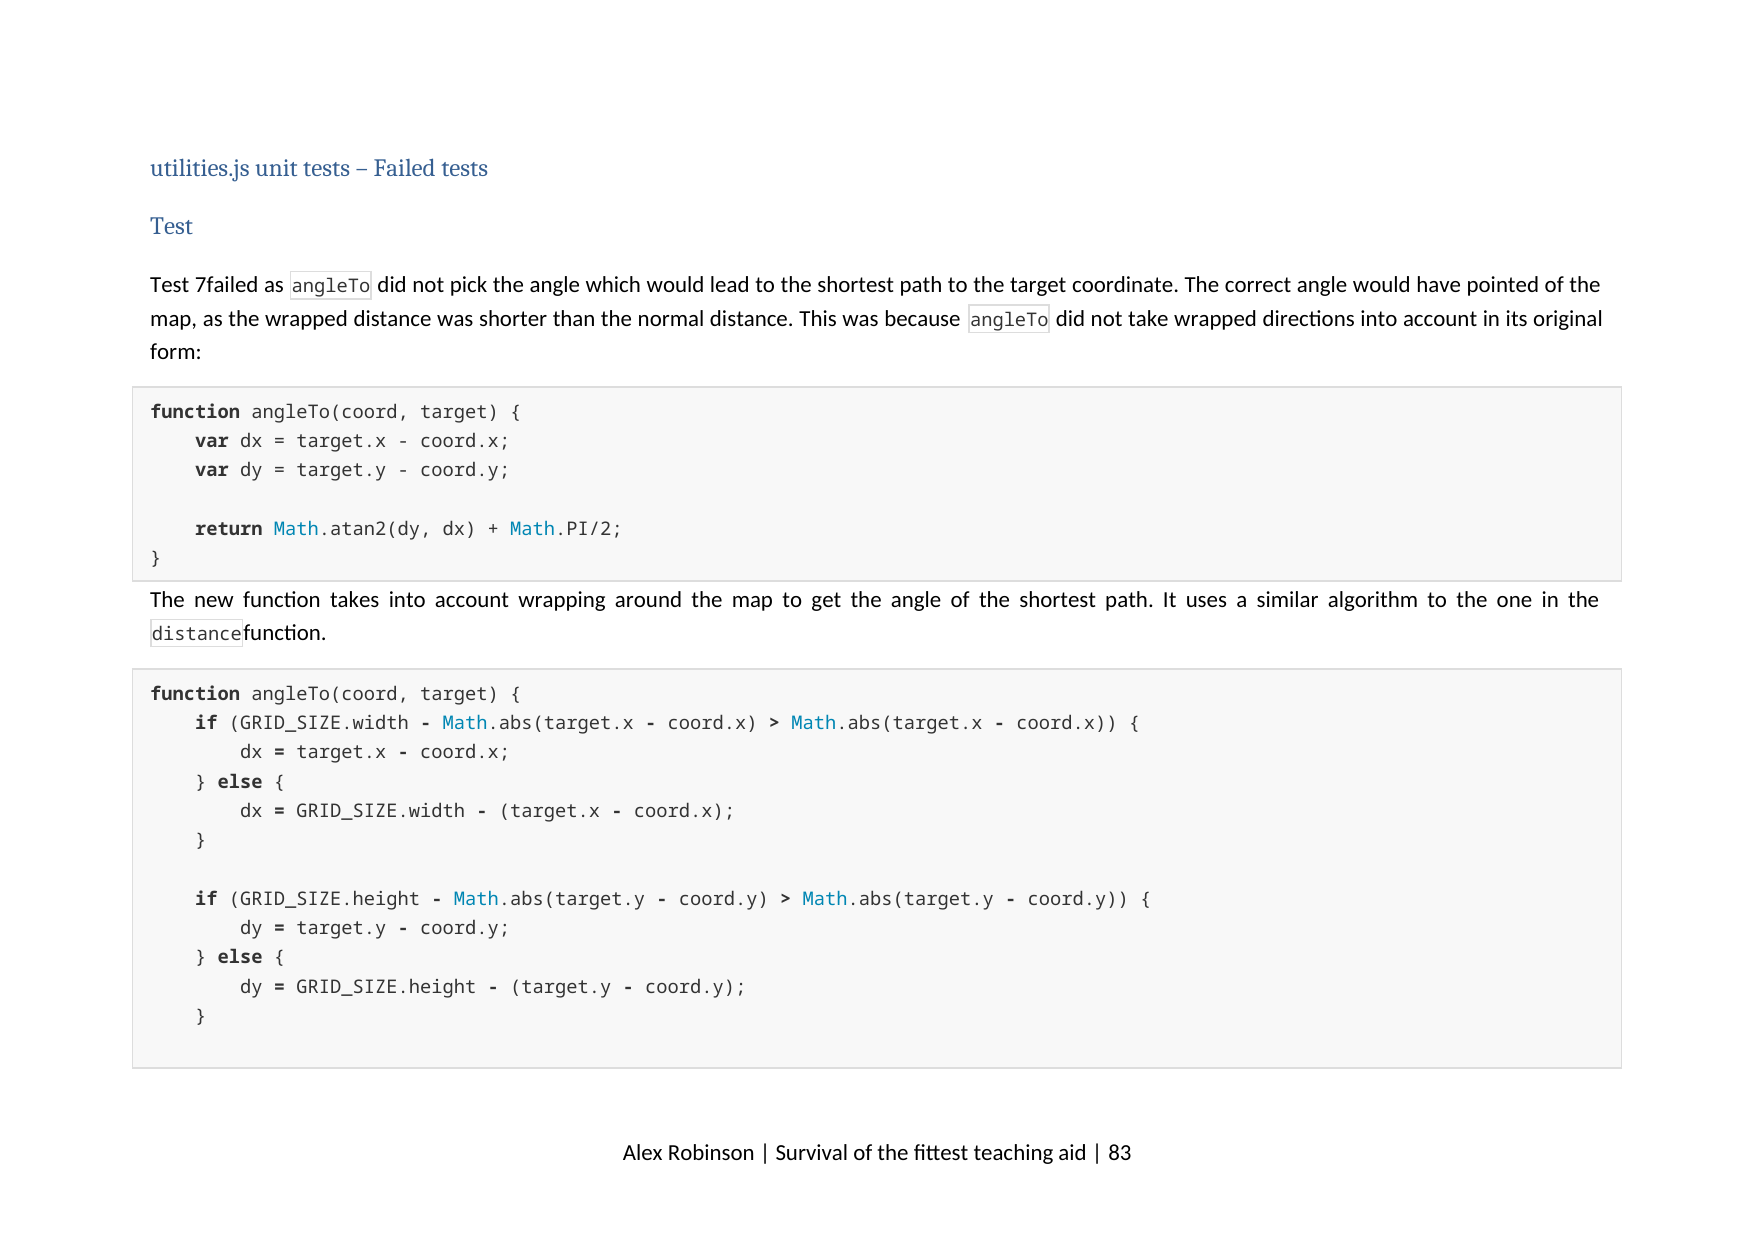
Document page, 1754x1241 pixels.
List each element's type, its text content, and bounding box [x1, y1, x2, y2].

text dx = GRID_SIZE.width - (target.x - coord.x); [133, 785, 1621, 814]
text } [133, 990, 1621, 1019]
text dy = target.y - coord.y; [133, 902, 1621, 932]
text if (GRID_SIZE.width - Math.abs(target.x - coord.x) > Math.abs(target.x - coord.x)) { [133, 697, 1621, 727]
text function angleTo(coord, target) { [133, 670, 1621, 697]
subtitle utilities.js unit tests – Failed tests [150, 154, 1604, 183]
text return Math.atan2(dy, dx) + Math.PI/2; [133, 503, 1621, 532]
text } [133, 532, 1621, 580]
text } [133, 814, 1621, 844]
text } else { [133, 932, 1621, 961]
text function angleTo(coord, target) { [133, 388, 1621, 415]
text } else { [133, 756, 1621, 785]
text var dx = target.x - coord.x; [133, 415, 1621, 444]
text if (GRID_SIZE.height - Math.abs(target.y - coord.y) > Math.abs(target.y - coord.y)) { [133, 873, 1621, 902]
text var dy = target.y - coord.y; [133, 444, 1621, 474]
text dy = GRID_SIZE.height - (target.y - coord.y); [133, 961, 1621, 990]
text The new function takes into account wrapping around the map to get the angle of the shortest path. It uses a similar algorithm to the one in the distancefunction. [150, 586, 1604, 647]
subtitle Test [150, 212, 1604, 241]
text dx = target.x - coord.x; [133, 727, 1621, 756]
text Test 7failed as angleTo did not pick the angle which would lead to the shortest path to the target coordinate. The correct angle would have pointed of the map, as the wrapped distance was shorter than the normal distance. This was because angleTo did not take wrapped directions into account in its original form: [150, 270, 1604, 365]
